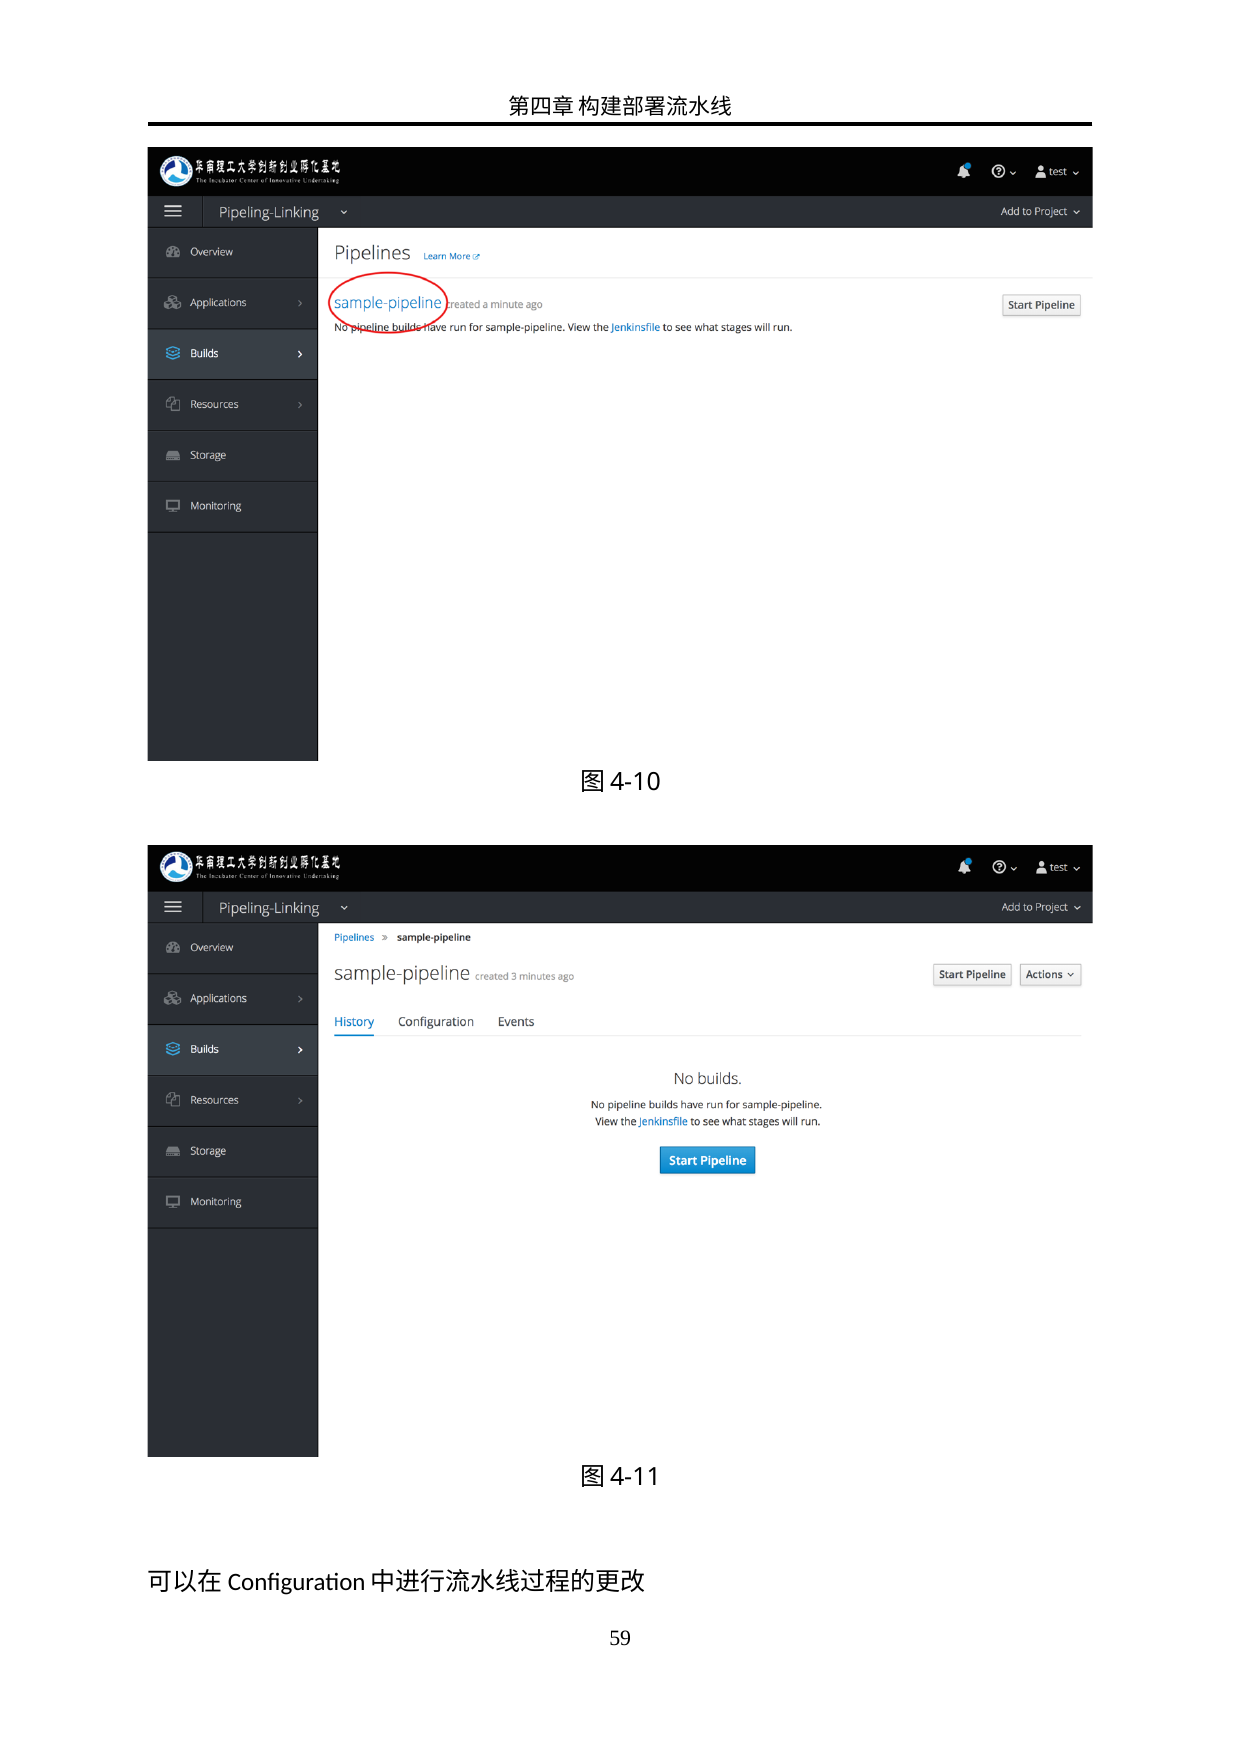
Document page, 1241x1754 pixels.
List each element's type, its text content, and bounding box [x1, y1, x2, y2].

text 图4-10 [148, 761, 1092, 797]
picture [147, 147, 1093, 761]
text 可以在Configuration中进行流水线过程的更改 [148, 1562, 1092, 1598]
picture [147, 845, 1093, 1457]
text 图4-11 [148, 1457, 1092, 1493]
